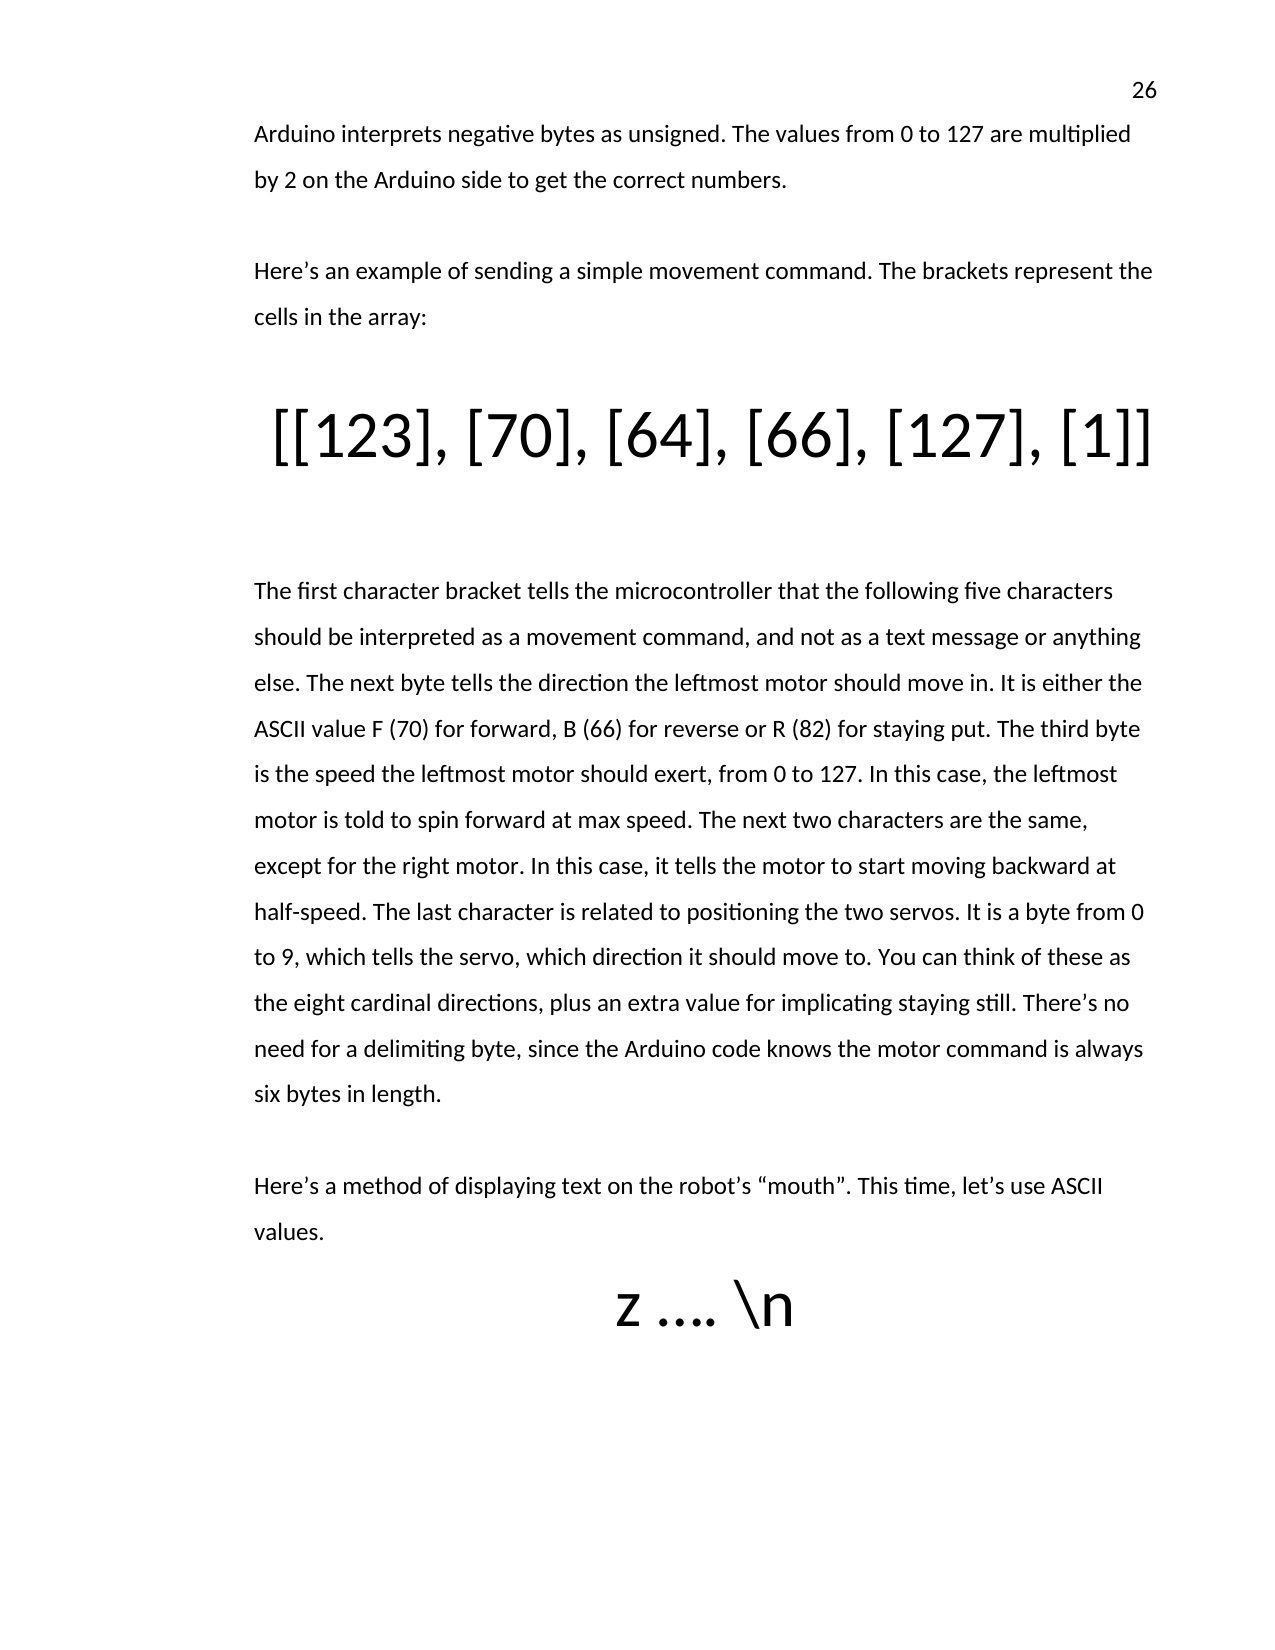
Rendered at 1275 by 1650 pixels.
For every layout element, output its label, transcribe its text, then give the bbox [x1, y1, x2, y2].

text Here’s an example of sending a simple movement command. The brackets represent the cells in the array: [254, 255, 1157, 332]
text The first character bracket tells the microcontroller that the following five characters should be interpreted as a movement command, and not as a text message or anything else. The next byte tells the direction the leftmost motor should move in. It is either the ASCII value F (70) for forward, B (66) for reverse or R (82) for staying put. The third byte is the speed the leftmost motor should exert, from 0 to 127. In this case, the leftmost motor is told to spin forward at max speed. The next two characters are the same, except for the right motor. In this case, it tells the motor to start moving backward at half-speed. The last character is related to positioning the two servos. It is a byte from 0 to 9, which tells the servo, which direction it should move to. You can think of these as the eight cardinal directions, plus an extra value for implicating staying still. There’s no need for a delimiting byte, since the Arduino code knows the motor command is always six bytes in length. [254, 576, 1157, 1109]
text [[123], [70], [64], [66], [127], [1]] [254, 392, 1157, 474]
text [254, 118, 1157, 194]
text Here’s a method of displaying text on the robot’s “mouth”. This time, let’s use ASCII values. [254, 1170, 1157, 1246]
text z …. \n [254, 1261, 1157, 1343]
